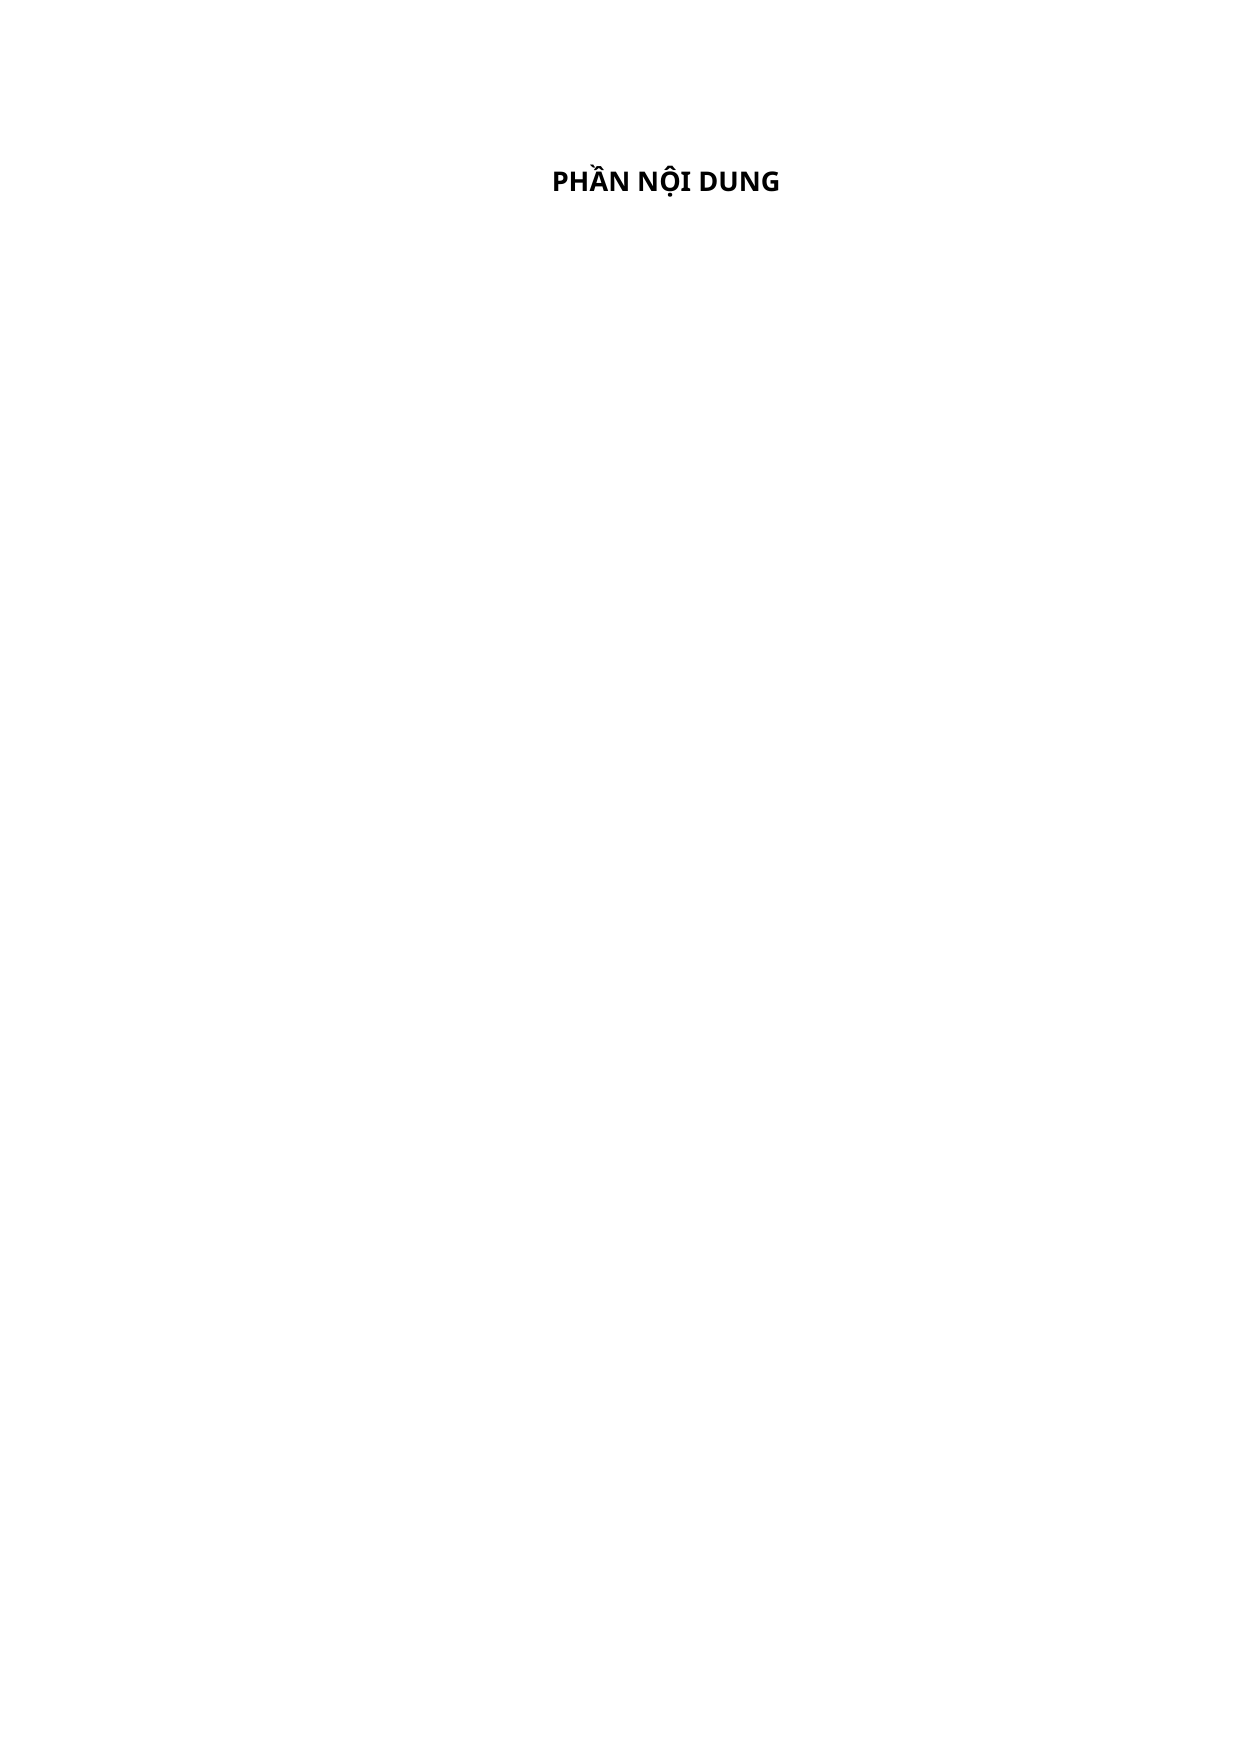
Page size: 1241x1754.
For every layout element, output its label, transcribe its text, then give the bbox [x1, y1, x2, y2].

subtitle PHẦN NỘI DUNG [242, 162, 1090, 199]
